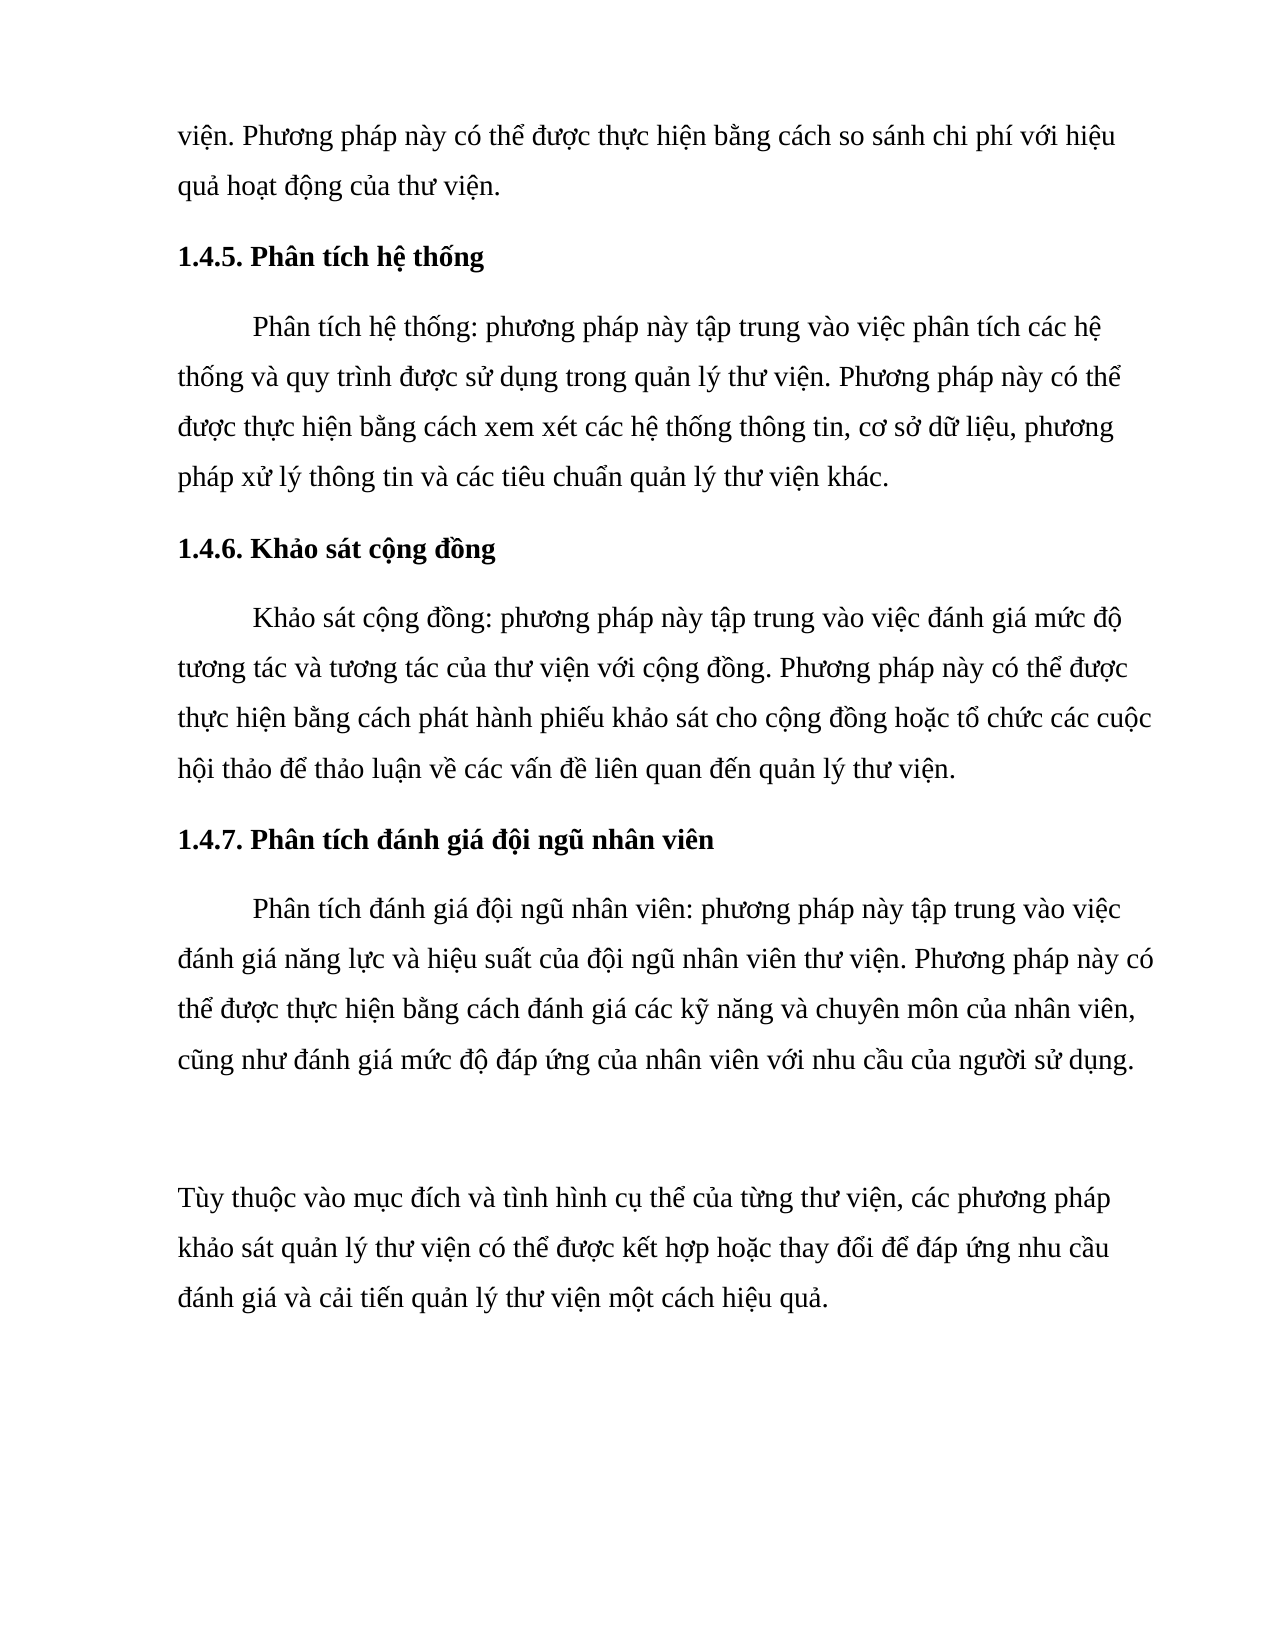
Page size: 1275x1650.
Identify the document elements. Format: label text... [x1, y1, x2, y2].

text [177, 118, 1157, 202]
subtitle 1.4.5. Phân tích hệ thống [177, 239, 1157, 273]
text Phân tích đánh giá đội ngũ nhân viên: phương pháp này tập trung vào việc đánh giá năng lực và hiệu suất của đội ngũ nhân viên thư viện. Phương pháp này có thể được thực hiện bằng cách đánh giá các kỹ năng và chuyên môn của nhân viên, cũng như đánh giá mức độ đáp ứng của nhân viên với nhu cầu của người sử dụng. [177, 891, 1157, 1075]
text Khảo sát cộng đồng: phương pháp này tập trung vào việc đánh giá mức độ tương tác và tương tác của thư viện với cộng đồng. Phương pháp này có thể được thực hiện bằng cách phát hành phiếu khảo sát cho cộng đồng hoặc tổ chức các cuộc hội thảo để thảo luận về các vấn đề liên quan đến quản lý thư viện. [177, 600, 1157, 784]
text Phân tích hệ thống: phương pháp này tập trung vào việc phân tích các hệ thống và quy trình được sử dụng trong quản lý thư viện. Phương pháp này có thể được thực hiện bằng cách xem xét các hệ thống thông tin, cơ sở dữ liệu, phương pháp xử lý thông tin và các tiêu chuẩn quản lý thư viện khác. [177, 309, 1157, 493]
subtitle 1.4.7. Phân tích đánh giá đội ngũ nhân viên [177, 822, 1157, 855]
text Tùy thuộc vào mục đích và tình hình cụ thể của từng thư viện, các phương pháp khảo sát quản lý thư viện có thể được kết hợp hoặc thay đổi để đáp ứng nhu cầu đánh giá và cải tiến quản lý thư viện một cách hiệu quả. [177, 1180, 1157, 1314]
subtitle 1.4.6. Khảo sát cộng đồng [177, 531, 1157, 564]
